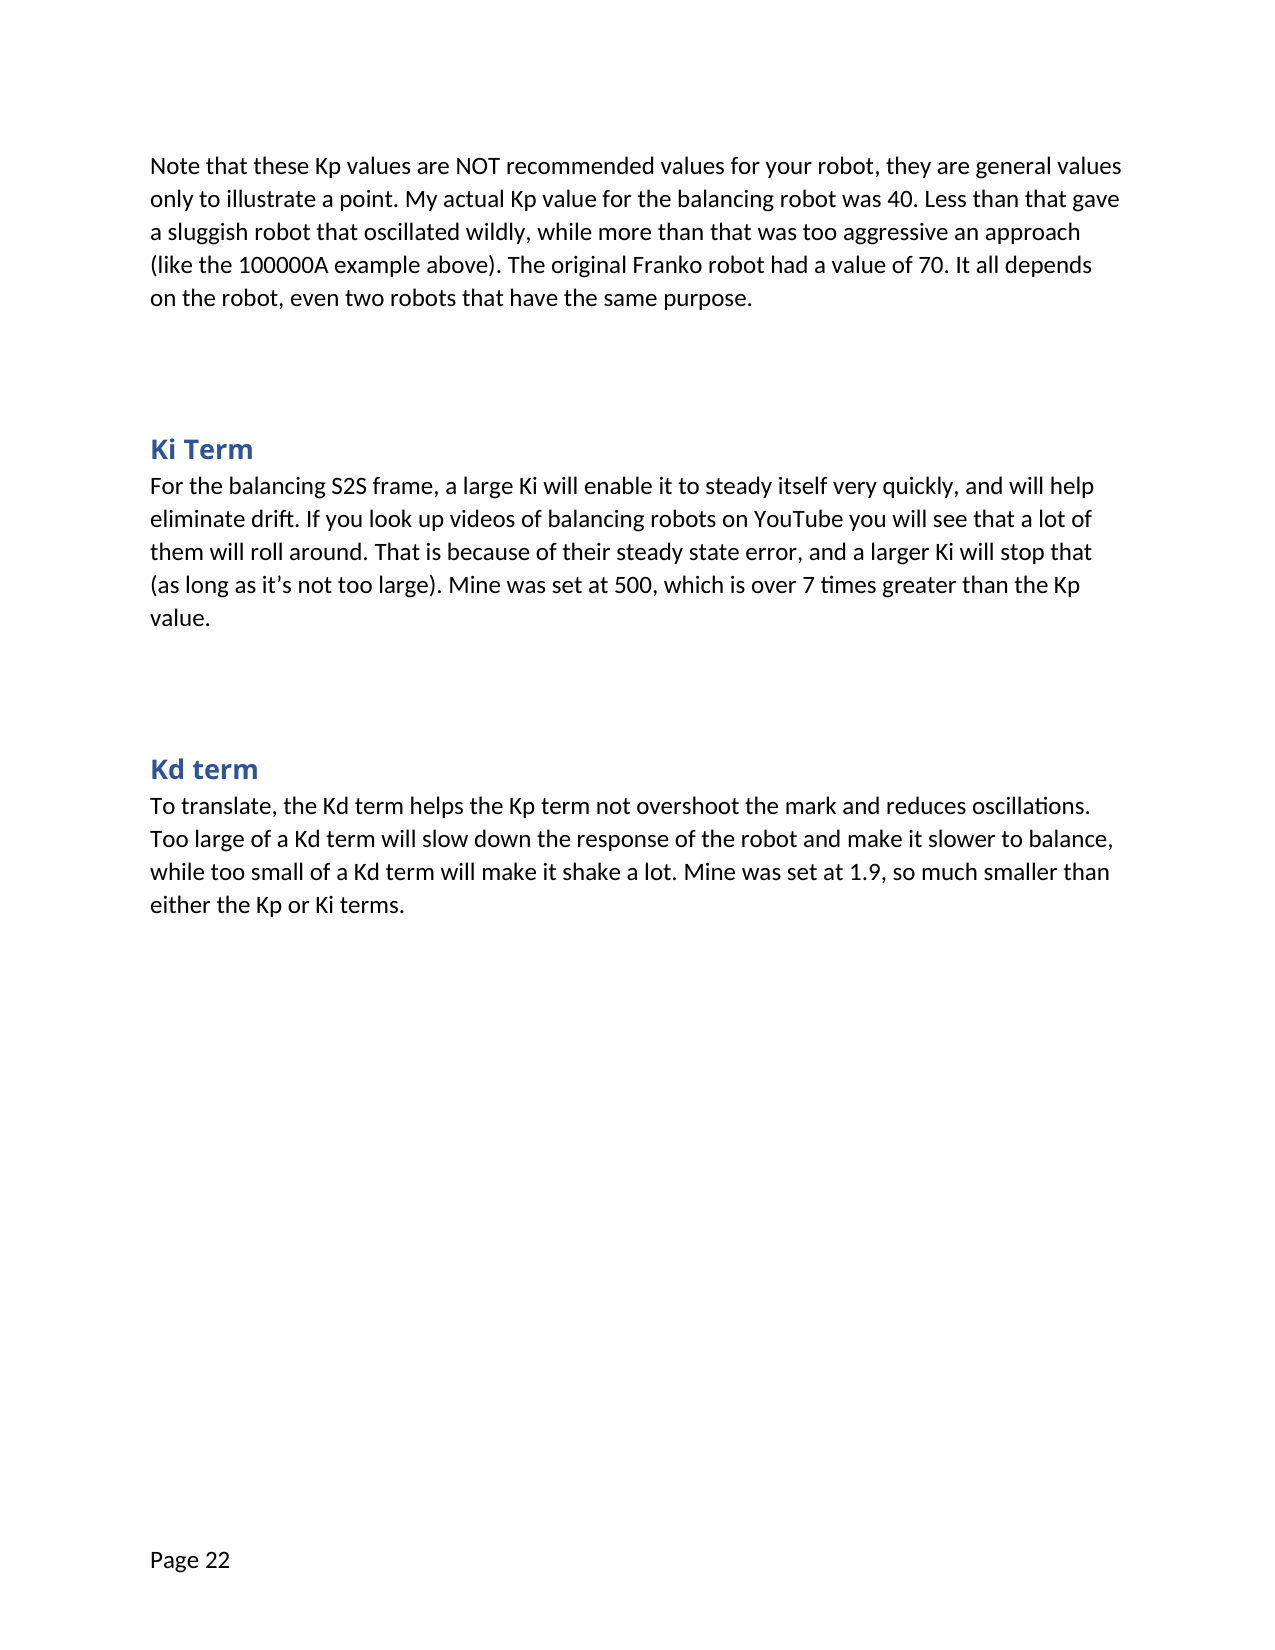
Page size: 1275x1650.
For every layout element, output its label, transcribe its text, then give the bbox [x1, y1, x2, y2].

subtitle Ki Term [150, 430, 1125, 467]
text Note that these Kp values are NOT recommended values for your robot, they are general values only to illustrate a point. My actual Kp value for the balancing robot was 40. Less than that gave a sluggish robot that oscillated wildly, while more than that was too aggressive an approach (like the 100000A example above). The original Franko robot had a value of 70. It all depends on the robot, even two robots that have the same purpose. [150, 150, 1125, 312]
subtitle Kd term [150, 751, 1125, 787]
text To translate, the Kd term helps the Kp term not overshoot the mark and reduces oscillations. Too large of a Kd term will slow down the response of the robot and make it slower to balance, while too small of a Kd term will make it shake a lot. Mine was set at 1.9, so much smaller than either the Kp or Ki terms. [150, 790, 1125, 920]
text For the balancing S2S frame, a large Ki will enable it to steady itself very quickly, and will help eliminate drift. If you look up videos of balancing robots on YouTube you will see that a lot of them will roll around. That is because of their steady state error, and a larger Ki will stop that (as long as it’s not too large). Mine was set at 500, which is over 7 times greater than the Kp value. [150, 470, 1125, 632]
